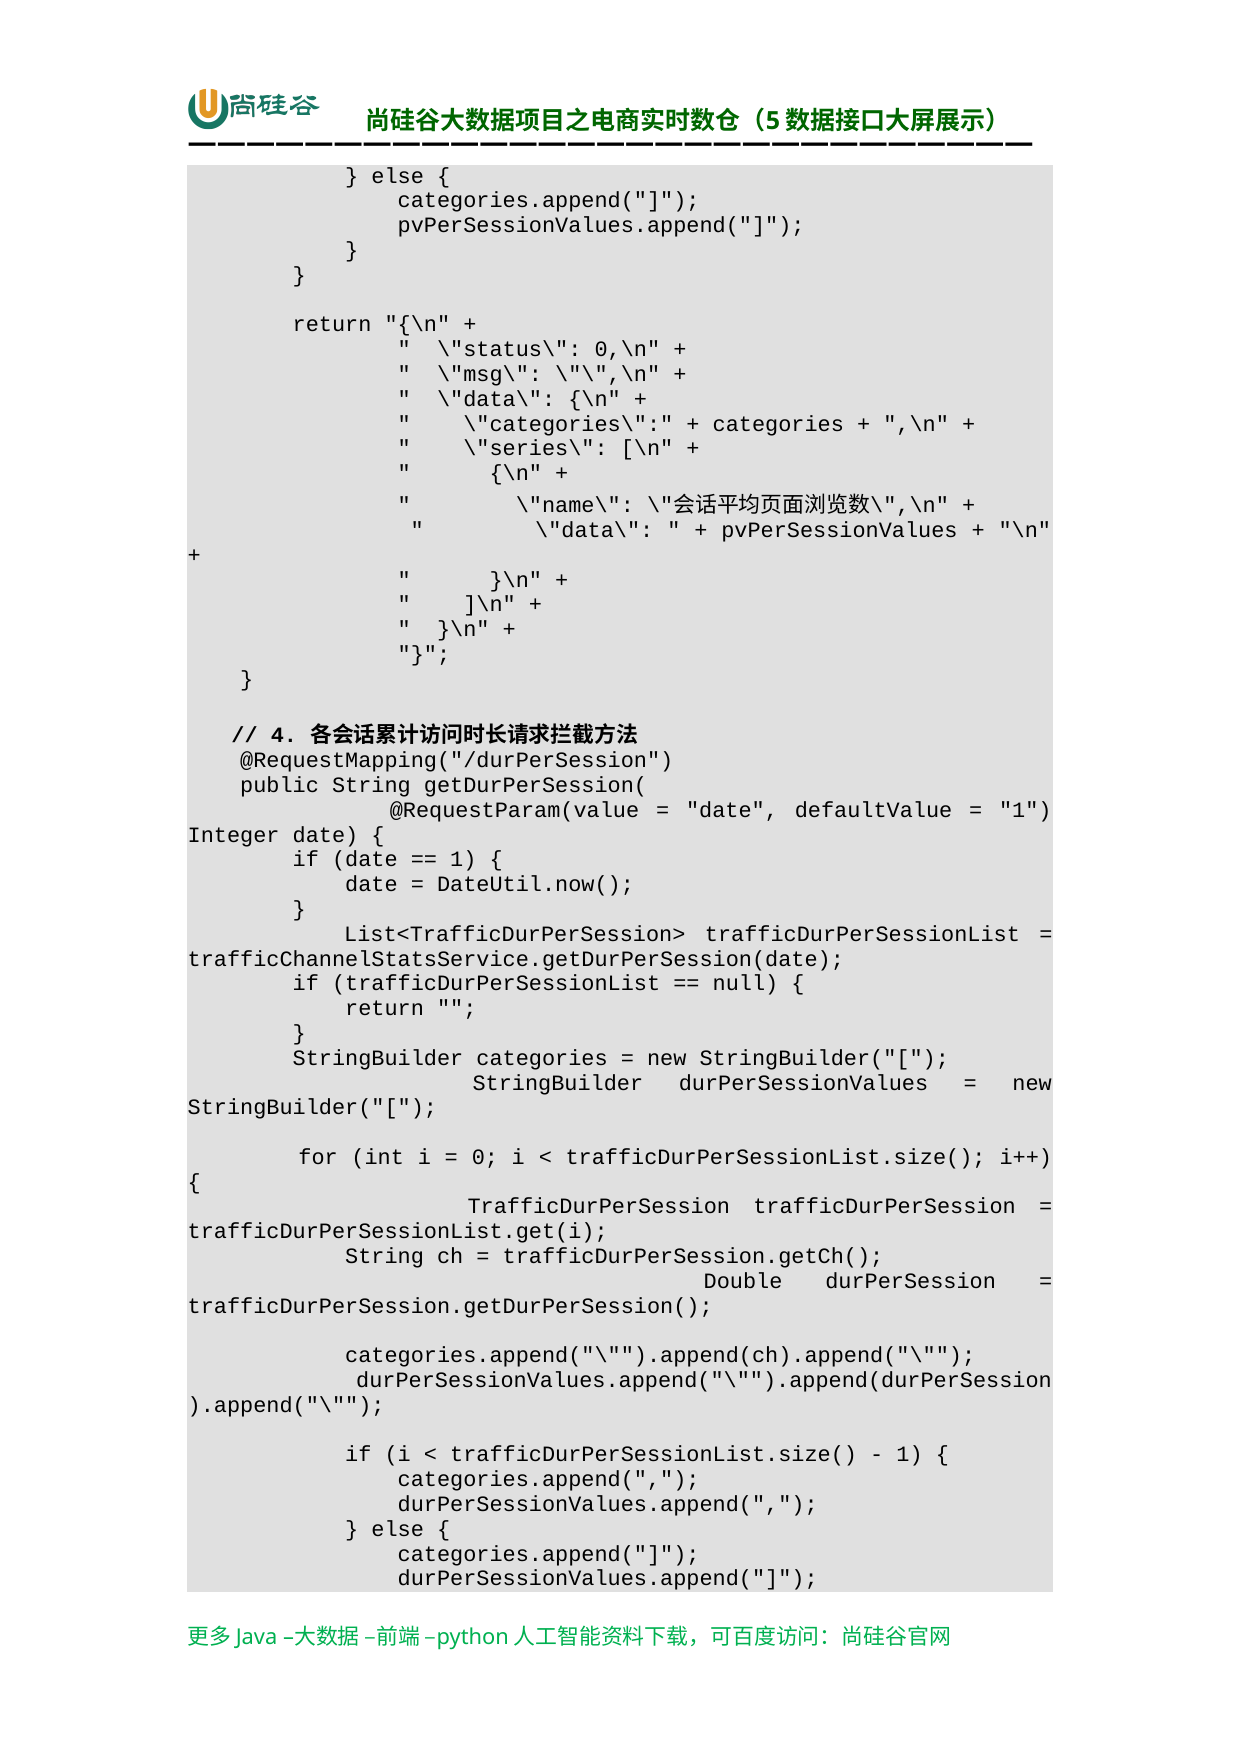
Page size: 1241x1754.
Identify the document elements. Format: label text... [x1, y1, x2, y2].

text " \"msg\": \"\",\n" + [187, 363, 1053, 388]
text " }\n" + [187, 569, 1053, 593]
text if (trafficDurPerSessionList == null) { [187, 973, 1053, 997]
text durPerSessionValues.append(","); [187, 1493, 1053, 1518]
text StringBuilder durPerSessionValues = new StringBuilder("["); [187, 1072, 1053, 1121]
text } [187, 239, 1053, 264]
text if (i < trafficDurPerSessionList.size() - 1) { [187, 1444, 1053, 1468]
text StringBuilder categories = new StringBuilder("["); [187, 1047, 1053, 1072]
text " ]\n" + [187, 593, 1053, 618]
text } [187, 898, 1053, 923]
text categories.append("]"); [187, 190, 1053, 214]
text durPerSessionValues.append("]"); [187, 1568, 1053, 1592]
text } [187, 1022, 1053, 1047]
text for (int i = 0; i < trafficDurPerSessionList.size(); i++) { [187, 1146, 1053, 1196]
text String ch = trafficDurPerSession.getCh(); [187, 1245, 1053, 1270]
text date = DateUtil.now(); [187, 873, 1053, 898]
text @RequestParam(value = "date", defaultValue = "1") Integer date) { [187, 799, 1053, 849]
text " }\n" + [187, 618, 1053, 643]
text @RequestMapping("/durPerSession") [187, 749, 1053, 774]
text } [187, 264, 1053, 289]
text " \"data\": {\n" + [187, 388, 1053, 413]
text " \"series\": [\n" + [187, 438, 1053, 462]
text " \"status\": 0,\n" + [187, 338, 1053, 363]
text pvPerSessionValues.append("]"); [187, 214, 1053, 239]
text " {\n" + [187, 462, 1053, 487]
text Double durPerSession = trafficDurPerSession.getDurPerSession(); [187, 1270, 1053, 1320]
text return "{\n" + [187, 314, 1053, 338]
picture [187, 88, 321, 130]
text categories.append(","); [187, 1468, 1053, 1493]
text } else { [187, 1518, 1053, 1543]
text public String getDurPerSession( [187, 774, 1053, 799]
text durPerSessionValues.append("\"").append(durPerSession).append("\""); [187, 1369, 1053, 1419]
text // 4. 各会话累计访问时长请求拦截方法 [187, 717, 1053, 749]
text return ""; [187, 997, 1053, 1022]
text } [187, 668, 1053, 693]
text TrafficDurPerSession trafficDurPerSession = trafficDurPerSessionList.get(i); [187, 1196, 1053, 1245]
text "}"; [187, 643, 1053, 668]
text " \"name\": \"会话平均页面浏览数\",\n" + [187, 487, 1053, 519]
text " \"data\": " + pvPerSessionValues + "\n" + [187, 519, 1053, 569]
text } else { [187, 165, 1053, 190]
text categories.append("\"").append(ch).append("\""); [187, 1344, 1053, 1369]
text categories.append("]"); [187, 1543, 1053, 1568]
text List<TrafficDurPerSession> trafficDurPerSessionList = trafficChannelStatsService.getDurPerSession(date); [187, 923, 1053, 973]
text if (date == 1) { [187, 849, 1053, 873]
text " \"categories\":" + categories + ",\n" + [187, 413, 1053, 438]
